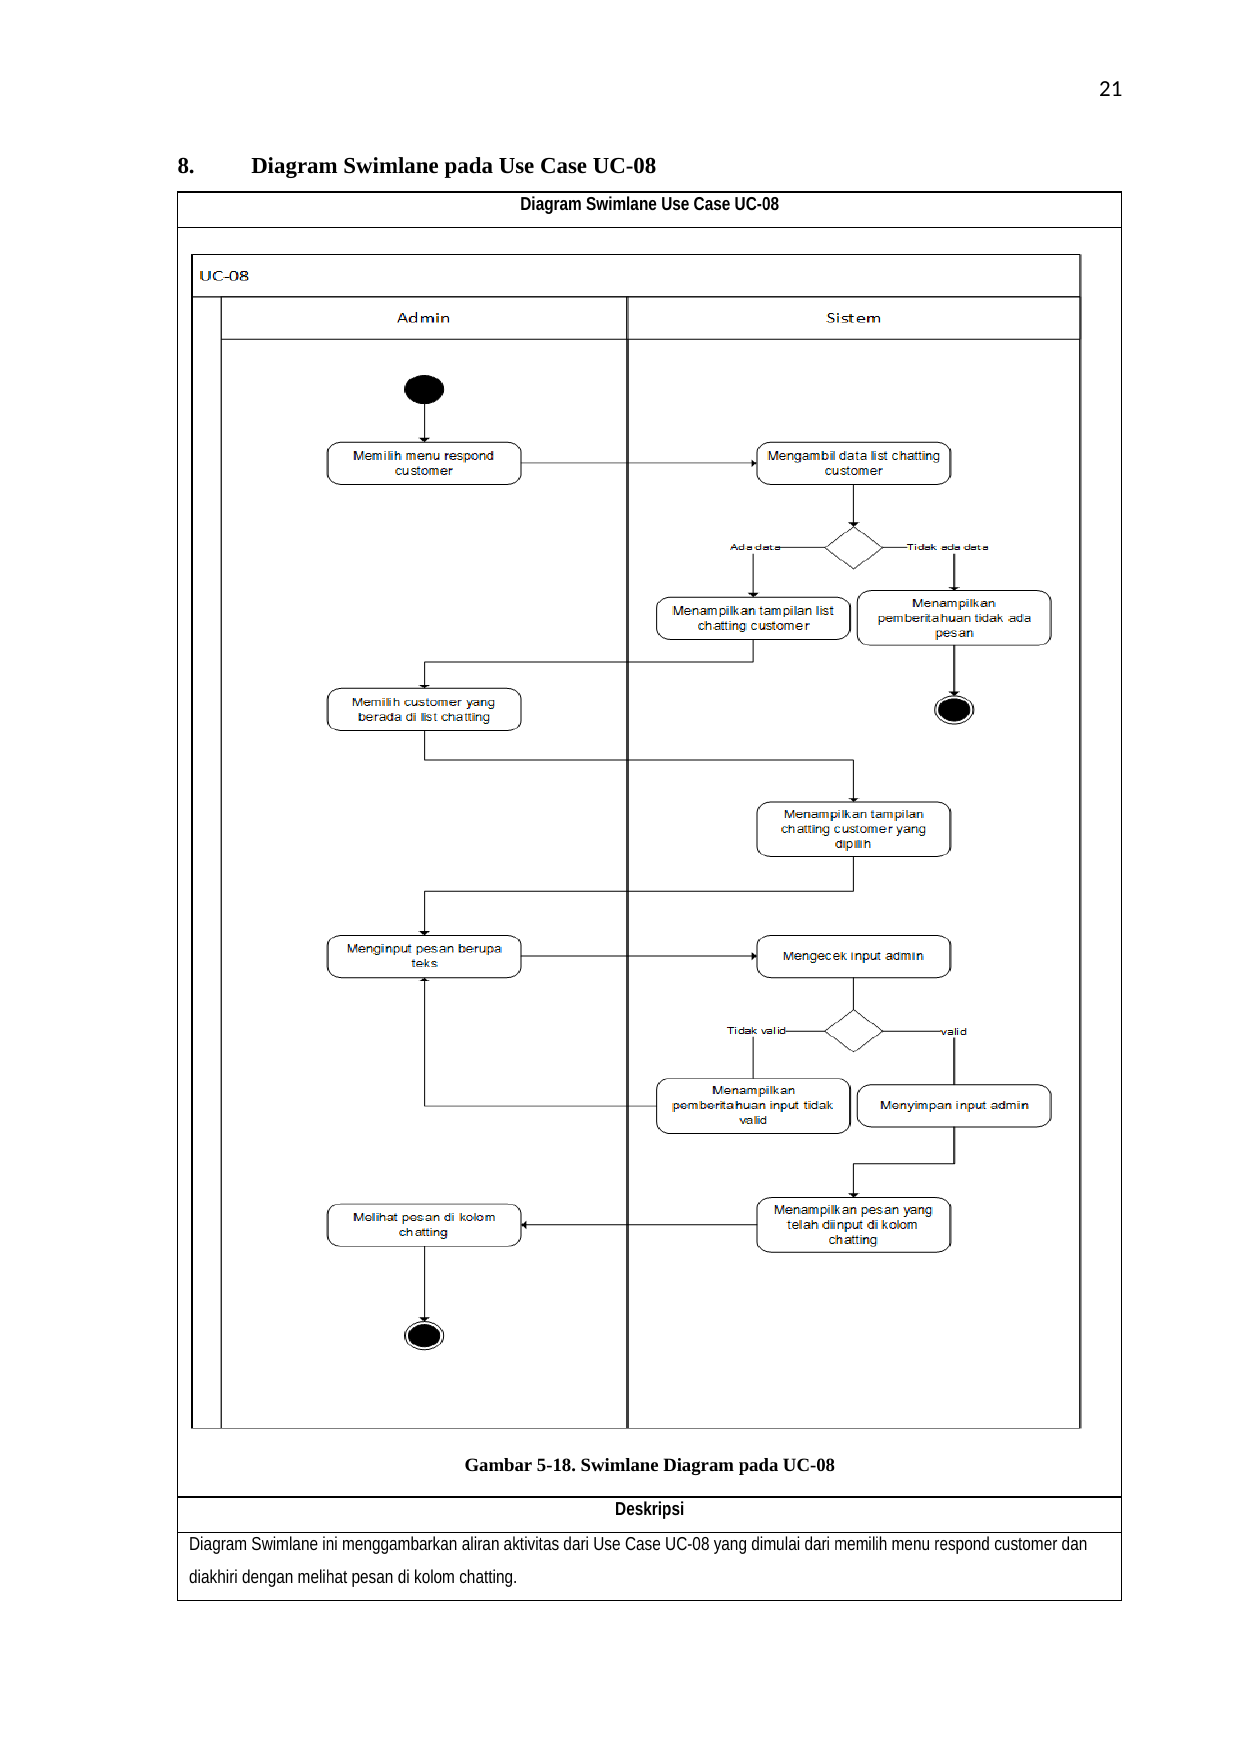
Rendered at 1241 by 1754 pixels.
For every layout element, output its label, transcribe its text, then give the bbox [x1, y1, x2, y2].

subtitle Diagram Swimlane pada Use Case UC-08 [177, 152, 1122, 178]
table_cell Deskripsi [178, 1498, 1121, 1532]
table_header Diagram Swimlane Use Case UC-08 [178, 193, 1121, 227]
picture [188, 253, 1082, 1429]
table_cell Diagram Swimlane ini menggambarkan aliran aktivitas dari Use Case UC-08 yang dimulai dari memilih menu respond customer dan diakhiri dengan melihat pesan di kolom chatting. [178, 1533, 1121, 1600]
